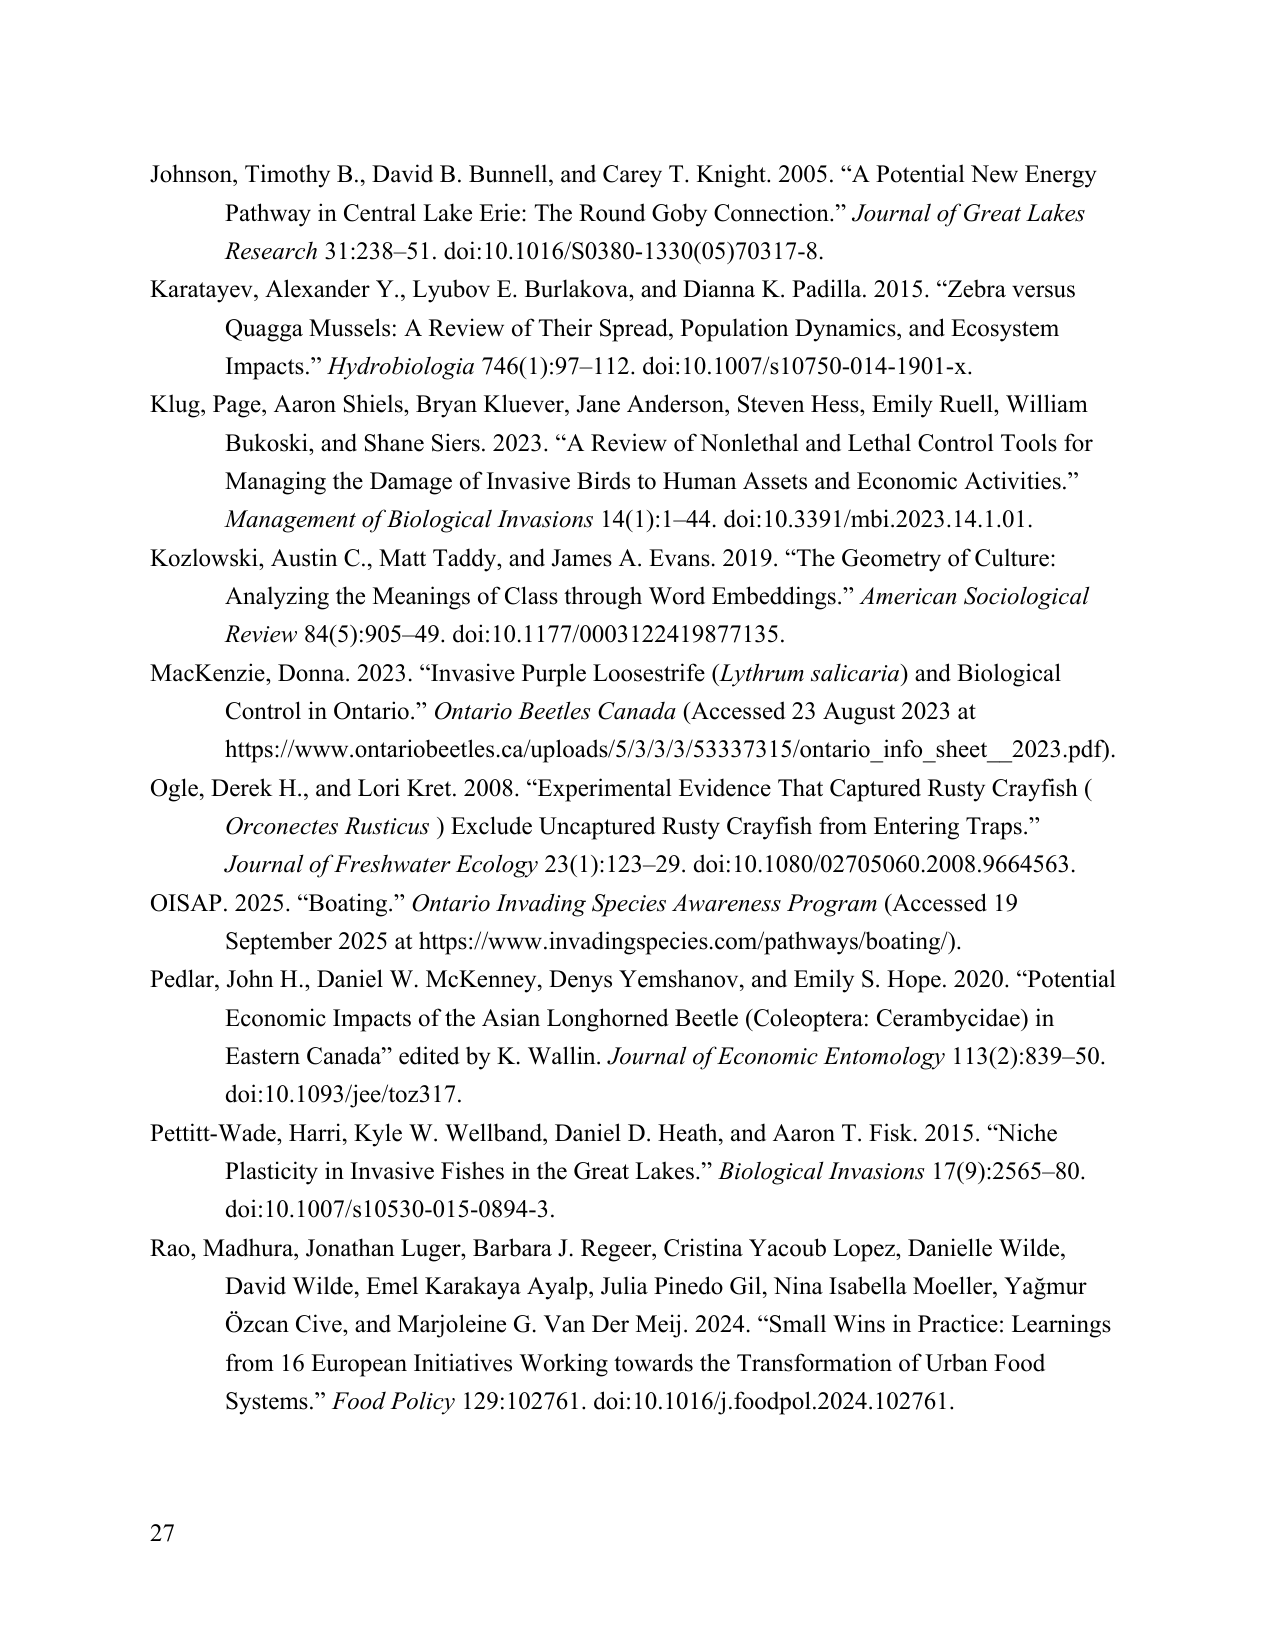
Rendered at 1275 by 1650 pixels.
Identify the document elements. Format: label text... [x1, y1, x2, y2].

text Karatayev, Alexander Y., Lyubov E. Burlakova, and Dianna K. Padilla. 2015. “Zebra versus Quagga Mussels: A Review of Their Spread, Population Dynamics, and Ecosystem Impacts.” Hydrobiologia 746(1):97–112. doi:10.1007/s10750-014-1901-x. [150, 265, 1125, 380]
text OISAP. 2025. “Boating.” Ontario Invading Species Awareness Program (Accessed 19 September 2025 at https://www.invadingspecies.com/pathways/boating/). [150, 878, 1125, 955]
text Pedlar, John H., Daniel W. McKenney, Denys Yemshanov, and Emily S. Hope. 2020. “Potential Economic Impacts of the Asian Longhorned Beetle (Coleoptera: Cerambycidae) in Eastern Canada” edited by K. Wallin. Journal of Economic Entomology 113(2):839–50. doi:10.1093/jee/toz317. [150, 955, 1125, 1108]
text Johnson, Timothy B., David B. Bunnell, and Carey T. Knight. 2005. “A Potential New Energy Pathway in Central Lake Erie: The Round Goby Connection.” Journal of Great Lakes Research 31:238–51. doi:10.1016/S0380-1330(05)70317-8. [150, 150, 1125, 265]
text Pettitt-Wade, Harri, Kyle W. Wellband, Daniel D. Heath, and Aaron T. Fisk. 2015. “Niche Plasticity in Invasive Fishes in the Great Lakes.” Biological Invasions 17(9):2565–80. doi:10.1007/s10530-015-0894-3. [150, 1108, 1125, 1223]
text Rao, Madhura, Jonathan Luger, Barbara J. Regeer, Cristina Yacoub Lopez, Danielle Wilde, David Wilde, Emel Karakaya Ayalp, Julia Pinedo Gil, Nina Isabella Moeller, Yağmur Özcan Cive, and Marjoleine G. Van Der Meij. 2024. “Small Wins in Practice: Learnings from 16 European Initiatives Working towards the Transformation of Urban Food Systems.” Food Policy 129:102761. doi:10.1016/j.foodpol.2024.102761. [150, 1223, 1125, 1415]
text Kozlowski, Austin C., Matt Taddy, and James A. Evans. 2019. “The Geometry of Culture: Analyzing the Meanings of Class through Word Embeddings.” American Sociological Review 84(5):905–49. doi:10.1177/0003122419877135. [150, 533, 1125, 648]
text Ogle, Derek H., and Lori Kret. 2008. “Experimental Evidence That Captured Rusty Crayfish ( Orconectes Rusticus ) Exclude Uncaptured Rusty Crayfish from Entering Traps.” Journal of Freshwater Ecology 23(1):123–29. doi:10.1080/02705060.2008.9664563. [150, 763, 1125, 878]
text MacKenzie, Donna. 2023. “Invasive Purple Loosestrife (Lythrum salicaria) and Biological Control in Ontario.” Ontario Beetles Canada (Accessed 23 August 2023 at https://www.ontariobeetles.ca/uploads/5/3/3/3/53337315/ontario_info_sheet__2023.pdf). [150, 648, 1125, 763]
text Klug, Page, Aaron Shiels, Bryan Kluever, Jane Anderson, Steven Hess, Emily Ruell, William Bukoski, and Shane Siers. 2023. “A Review of Nonlethal and Lethal Control Tools for Managing the Damage of Invasive Birds to Human Assets and Economic Activities.” Management of Biological Invasions 14(1):1–44. doi:10.3391/mbi.2023.14.1.01. [150, 380, 1125, 533]
